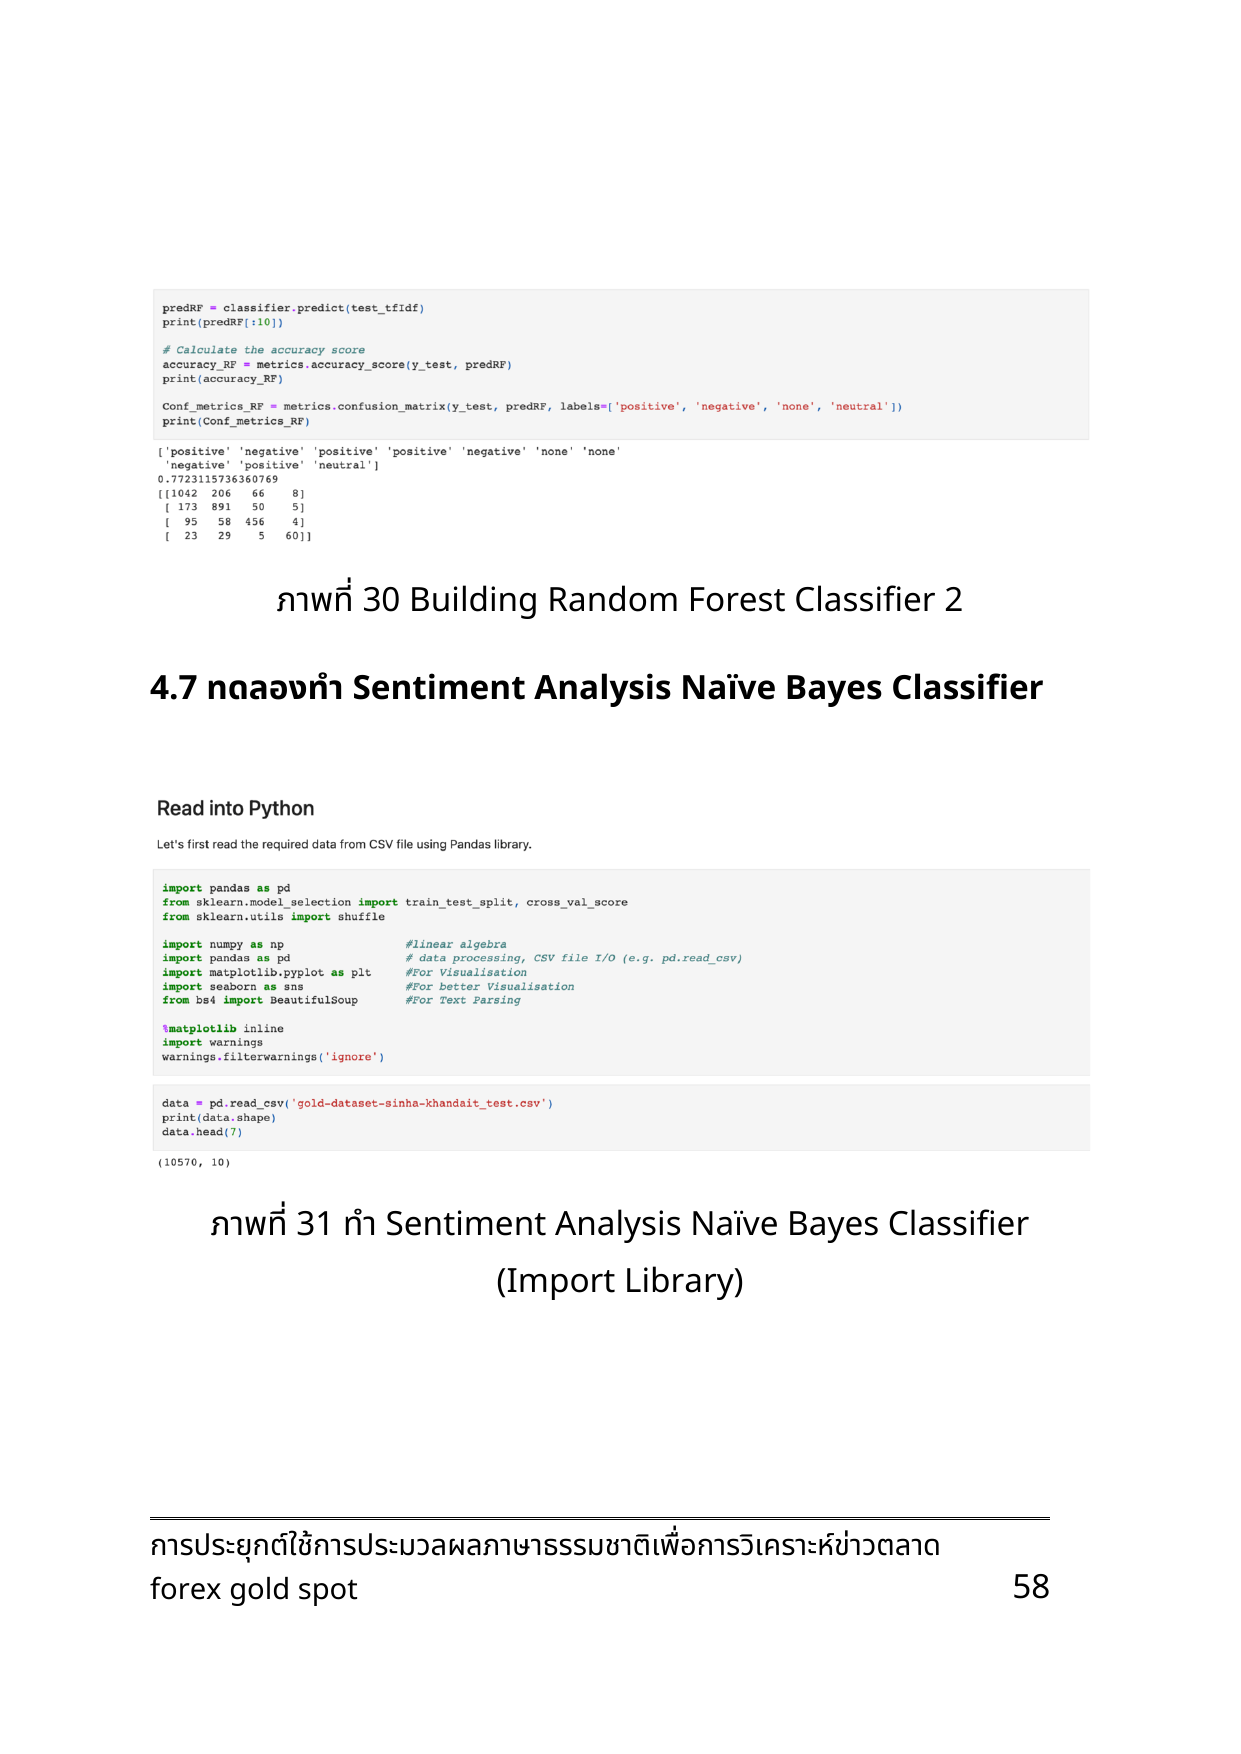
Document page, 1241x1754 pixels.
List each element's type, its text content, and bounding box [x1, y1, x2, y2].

subtitle ทดลองทำ Sentiment Analysis Naïve Bayes Classifier [150, 663, 1090, 714]
picture [150, 288, 1091, 549]
text ภาพที่ 30 Building Random Forest Classifier 2 [150, 576, 1090, 627]
text ภาพที่ 31 ทำ Sentiment Analysis Naïve Bayes Classifier (Import Library) [150, 1199, 1090, 1302]
picture [150, 793, 1091, 1172]
